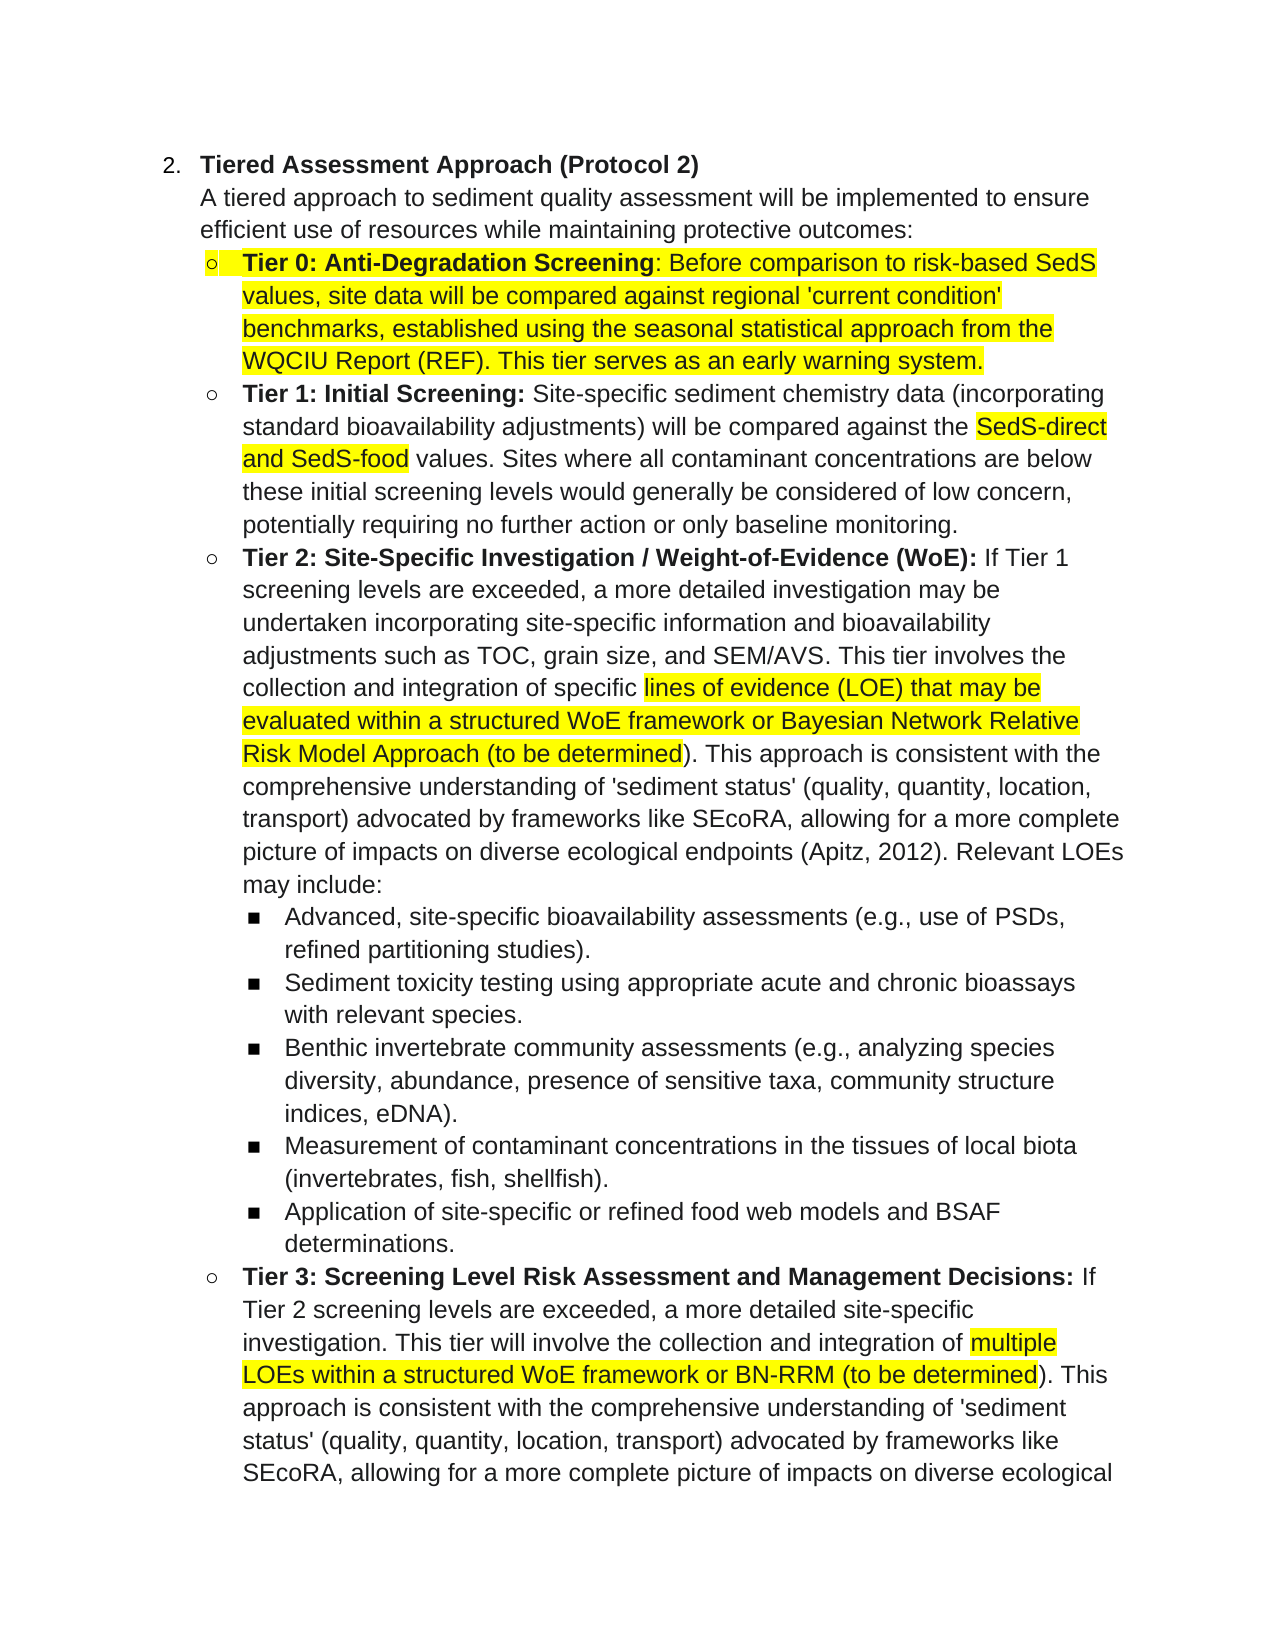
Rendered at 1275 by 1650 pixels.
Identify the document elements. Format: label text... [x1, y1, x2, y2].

list Tier 1: Initial Screening: Site-specific sediment chemistry data (incorporating standard bioavailability adjustments) will be compared against the SedS-direct and SedS-food values. Sites where all contaminant concentrations are below these initial screening levels would generally be considered of low concern, potentially requiring no further action or only baseline monitoring. [205, 379, 1125, 538]
list Advanced, site-specific bioavailability assessments (e.g., use of PSDs, refined partitioning studies). [247, 902, 1125, 964]
list Application of site-specific or refined food web models and BSAF determinations. [247, 1197, 1125, 1258]
list Tier 2: Site-Specific Investigation / Weight-of-Evidence (WoE): If Tier 1 screening levels are exceeded, a more detailed investigation may be undertaken incorporating site-specific information and bioavailability adjustments such as TOC, grain size, and SEM/AVS. This tier involves the collection and integration of specific lines of evidence (LOE) that may be evaluated within a structured WoE framework or Bayesian Network Relative Risk Model Approach (to be determined). This approach is consistent with the comprehensive understanding of 'sediment status' (quality, quantity, location, transport) advocated by frameworks like SEcoRA, allowing for a more complete picture of impacts on diverse ecological endpoints (Apitz, 2012). Relevant LOEs may include: [205, 542, 1125, 898]
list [205, 1262, 1125, 1487]
list Benthic invertebrate community assessments (e.g., analyzing species diversity, abundance, presence of sensitive taxa, community structure indices, eDNA). [247, 1033, 1125, 1127]
list Tier 0: Anti-Degradation Screening: Before comparison to risk-based SedS values, site data will be compared against regional 'current condition' benchmarks, established using the seasonal statistical approach from the WQCIU Report (REF). This tier serves as an early warning system. [205, 248, 1125, 375]
text A tiered approach to sediment quality assessment will be implemented to ensure efficient use of resources while maintaining protective outcomes: [200, 183, 1125, 244]
list Tiered Assessment Approach (Protocol 2) [162, 150, 1125, 179]
list Measurement of contaminant concentrations in the tissues of local biota (invertebrates, fish, shellfish). [247, 1131, 1125, 1193]
list Sediment toxicity testing using appropriate acute and chronic bioassays with relevant species. [247, 968, 1125, 1029]
